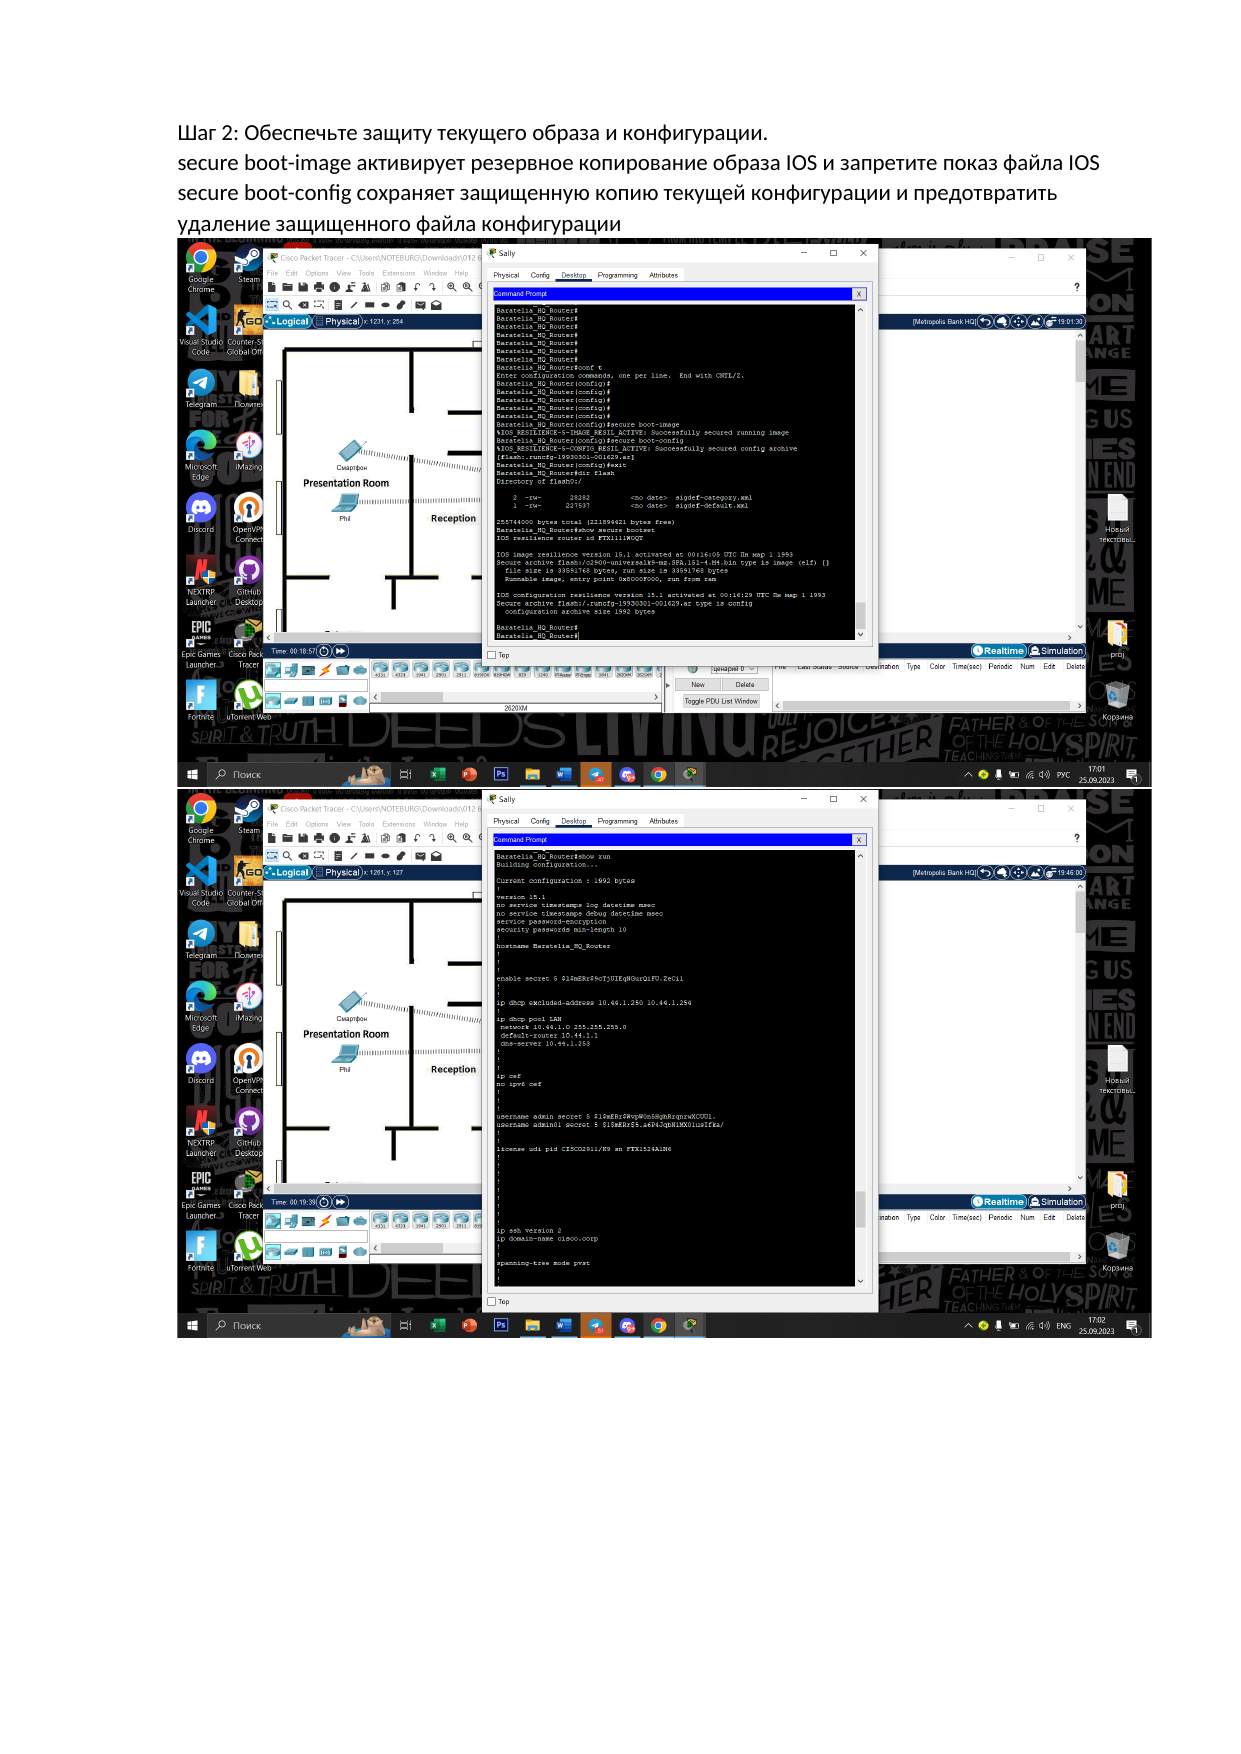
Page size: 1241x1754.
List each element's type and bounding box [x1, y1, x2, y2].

text [177, 118, 1152, 238]
picture [177, 238, 1152, 787]
picture [177, 789, 1152, 1338]
